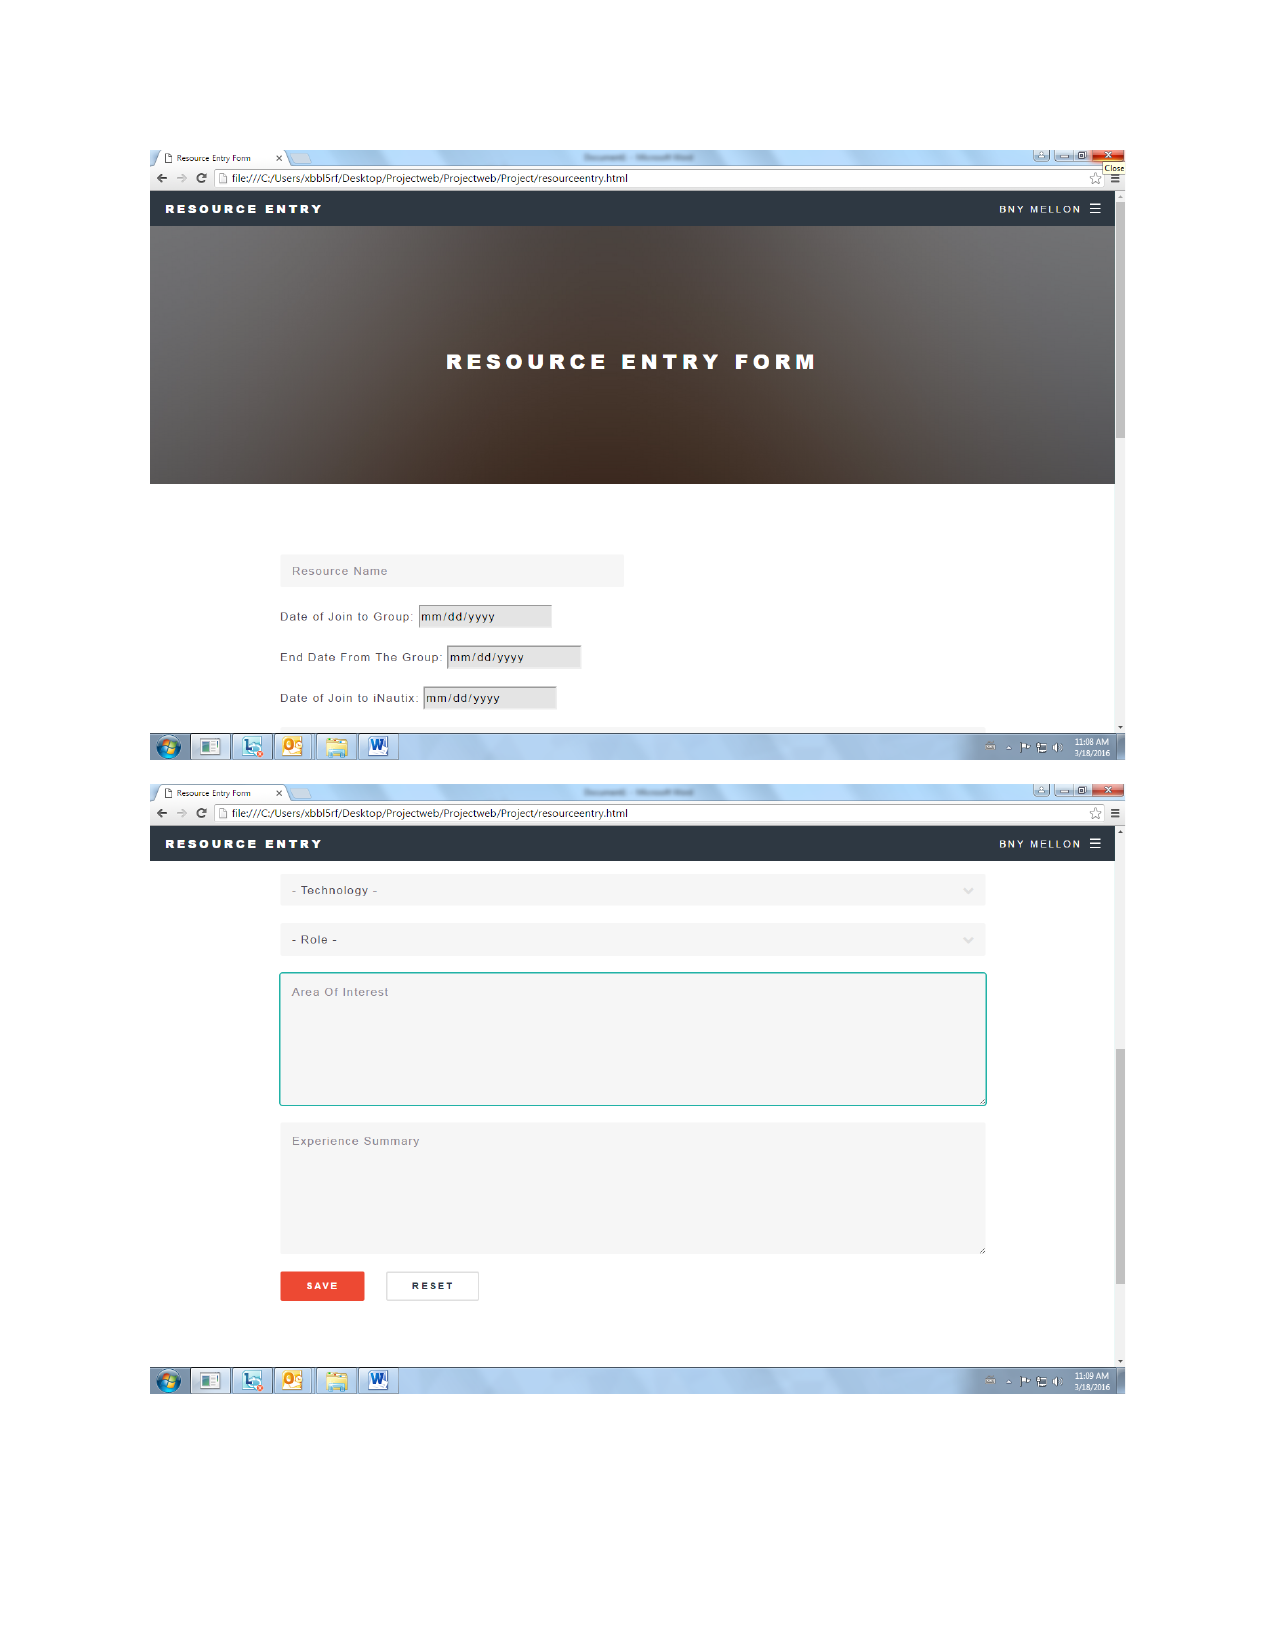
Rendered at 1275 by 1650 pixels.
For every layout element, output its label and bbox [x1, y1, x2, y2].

picture [150, 150, 1125, 760]
picture [150, 784, 1125, 1394]
